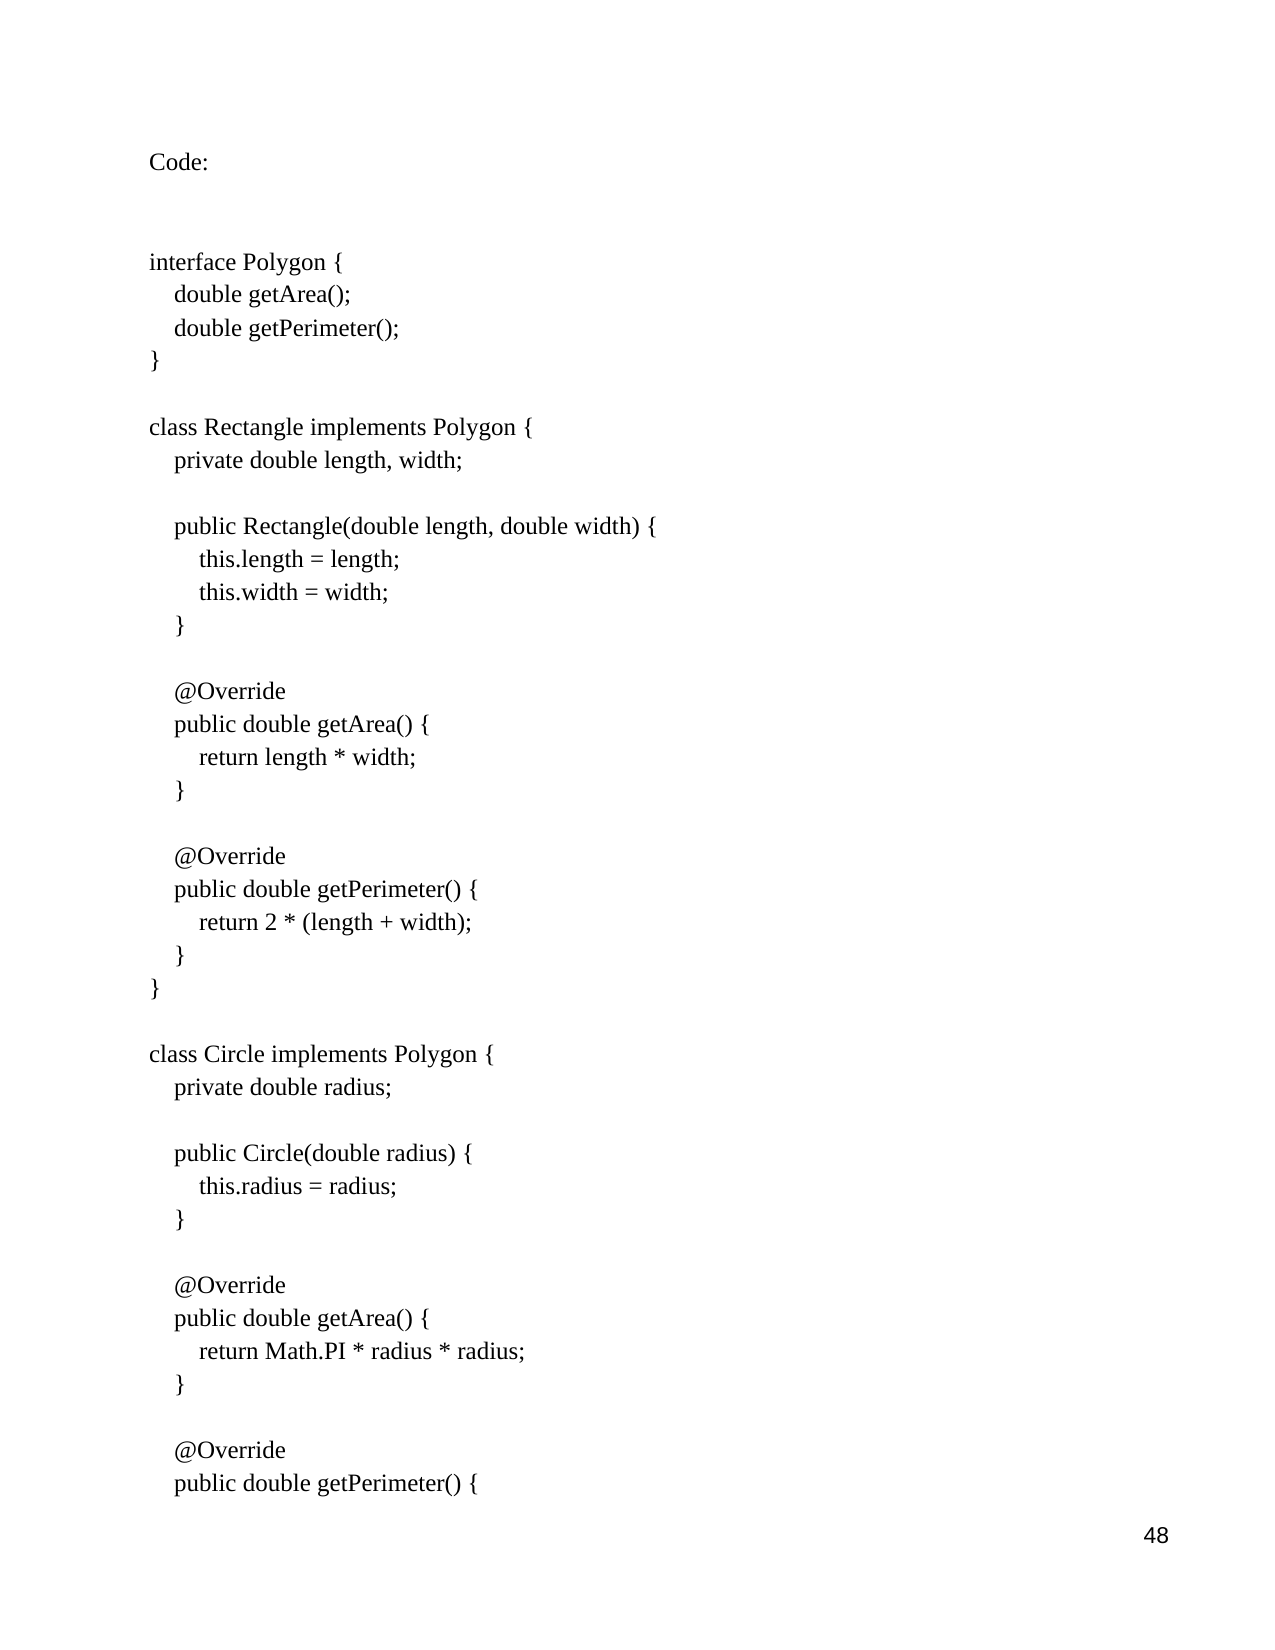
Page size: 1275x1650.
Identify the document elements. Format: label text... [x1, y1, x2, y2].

text class Rectangle implements Polygon { [149, 412, 1169, 440]
text public Rectangle(double length, double width) { [149, 511, 1169, 539]
text @Override [149, 1270, 1169, 1299]
text public double getPerimeter() { [149, 1468, 1169, 1497]
text } [149, 1204, 1169, 1233]
text } [149, 775, 1169, 804]
text return Math.PI * radius * radius; [149, 1336, 1169, 1365]
text } [149, 973, 1169, 1002]
text this.radius = radius; [149, 1171, 1169, 1200]
text return 2 * (length + width); [149, 907, 1169, 936]
text public double getArea() { [149, 1303, 1169, 1332]
text } [149, 1369, 1169, 1398]
text public Circle(double radius) { [149, 1138, 1169, 1167]
text this.width = width; [149, 577, 1169, 606]
text } [149, 346, 1169, 374]
text } [149, 610, 1169, 638]
text return length * width; [149, 742, 1169, 771]
text public double getPerimeter() { [149, 874, 1169, 903]
text @Override [149, 1435, 1169, 1464]
text class Circle implements Polygon { [149, 1039, 1169, 1068]
text @Override [149, 841, 1169, 870]
text private double length, width; [149, 445, 1169, 473]
text private double radius; [149, 1072, 1169, 1101]
text } [149, 940, 1169, 969]
text @Override [149, 676, 1169, 704]
text Code: [149, 147, 1169, 176]
text this.length = length; [149, 544, 1169, 572]
text public double getArea() { [149, 709, 1169, 738]
text double getArea(); [149, 279, 1169, 308]
text double getPerimeter(); [149, 313, 1169, 341]
text interface Polygon { [149, 247, 1169, 275]
